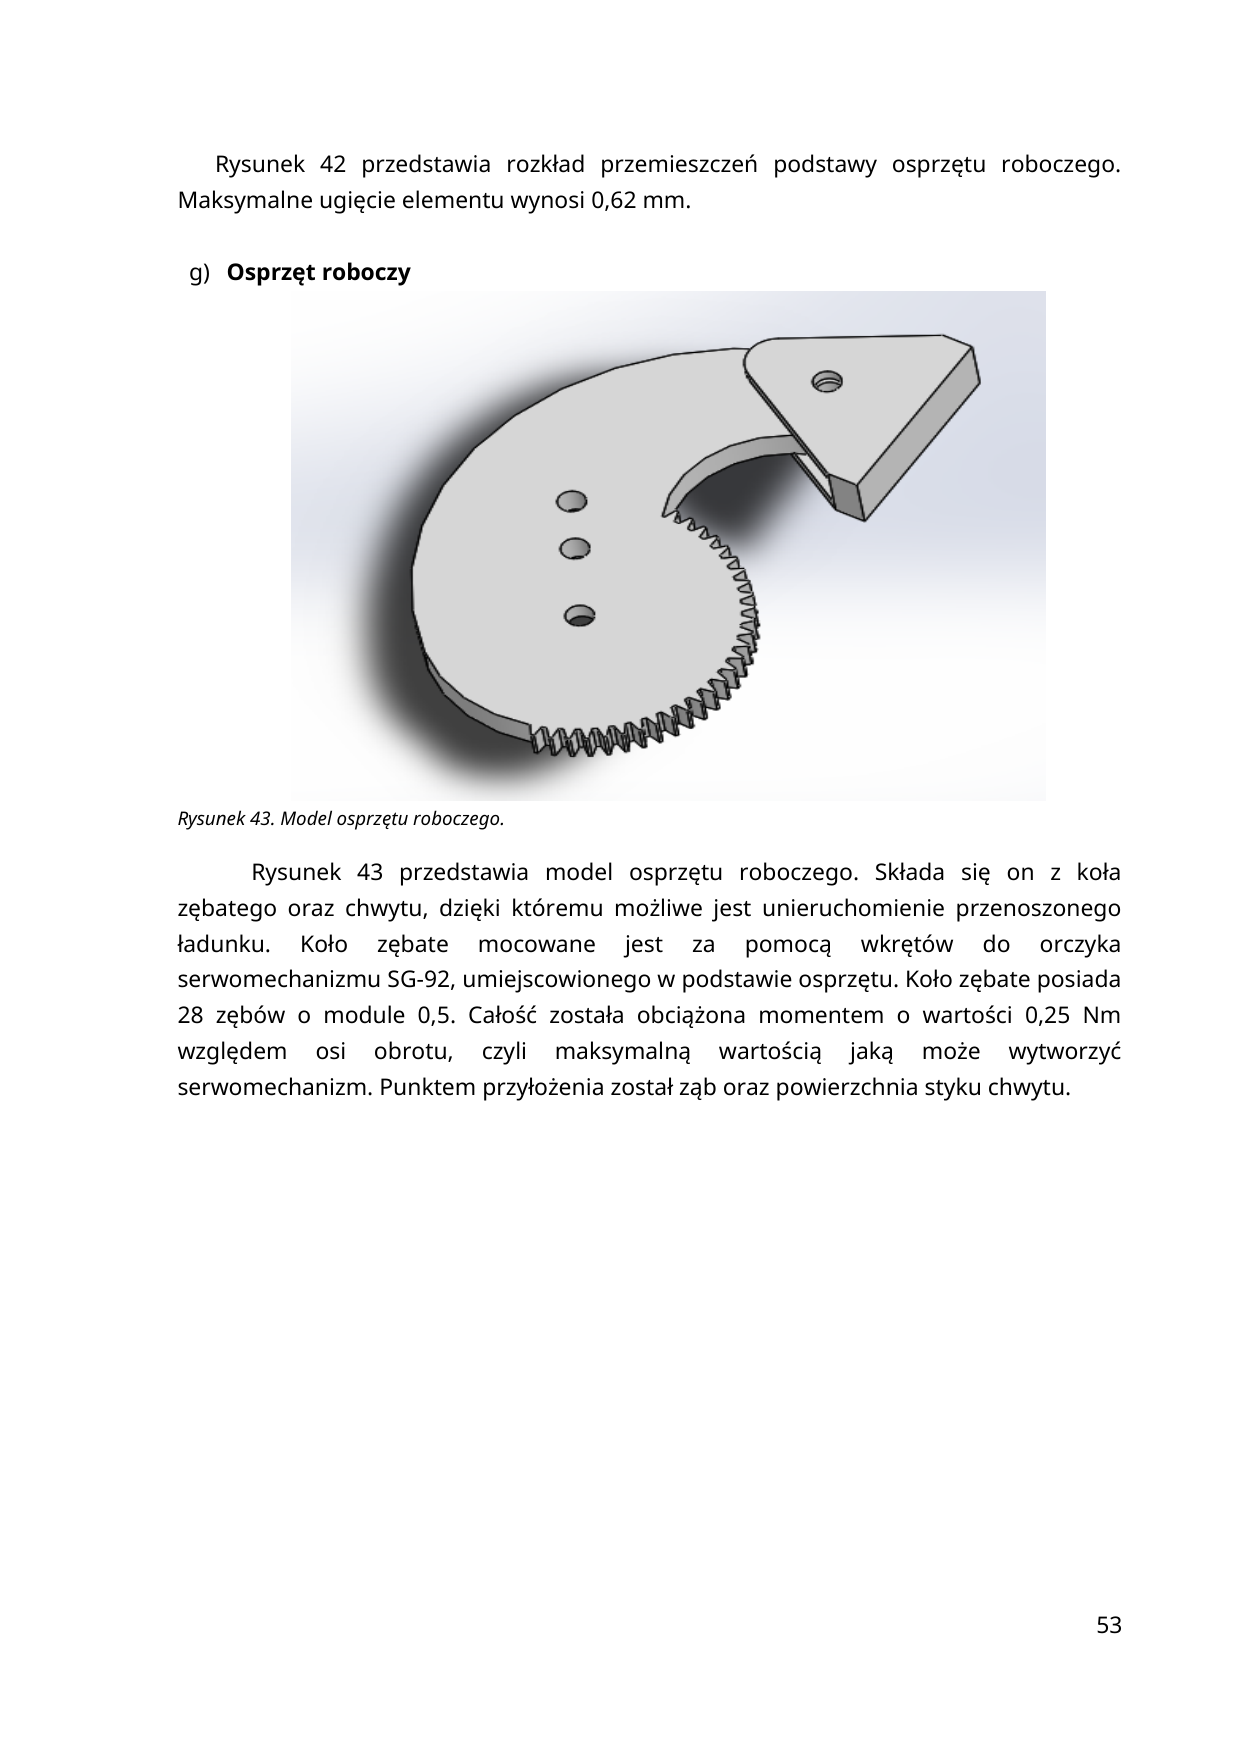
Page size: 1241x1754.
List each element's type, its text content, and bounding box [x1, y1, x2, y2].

list Osprzęt roboczy [189, 256, 1122, 287]
text Rysunek 42 przedstawia rozkład przemieszczeń podstawy osprzętu roboczego. Maksymalne ugięcie elementu wynosi 0,62 mm. [177, 148, 1122, 215]
picture [291, 291, 1046, 801]
text Rysunek 43 przedstawia model osprzętu roboczego. Składa się on z koła zębatego oraz chwytu, dzięki któremu możliwe jest unieruchomienie przenoszonego ładunku. Koło zębate mocowane jest za pomocą wkrętów do orczyka serwomechanizmu SG-92, umiejscowionego w podstawie osprzętu. Koło zębate posiada 28 zębów o module 0,5. Całość została obciążona momentem o wartości 0,25 Nm względem osi obrotu, czyli maksymalną wartością jaką może wytworzyć serwomechanizm. Punktem przyłożenia został ząb oraz powierzchnia styku chwytu. [177, 856, 1122, 1102]
text Rysunek 43. Model osprzętu roboczego. [177, 806, 1122, 831]
